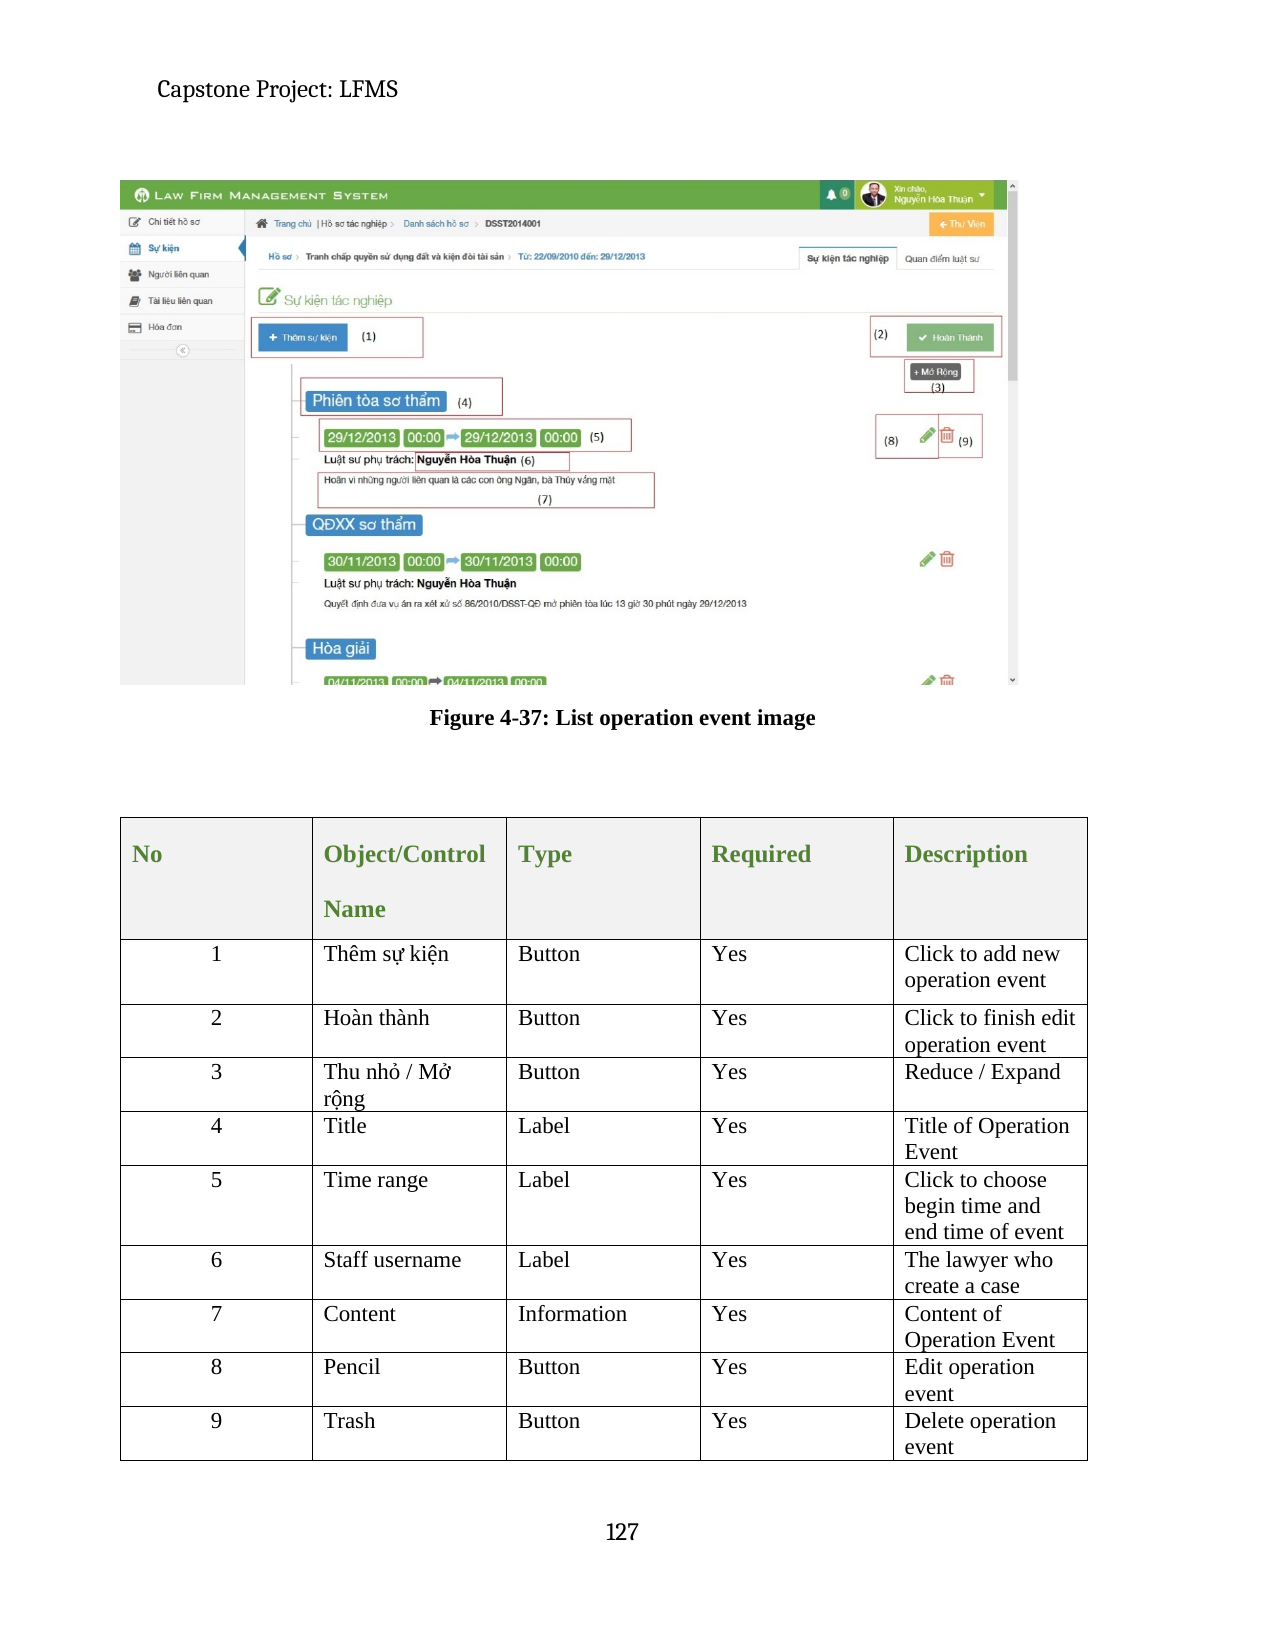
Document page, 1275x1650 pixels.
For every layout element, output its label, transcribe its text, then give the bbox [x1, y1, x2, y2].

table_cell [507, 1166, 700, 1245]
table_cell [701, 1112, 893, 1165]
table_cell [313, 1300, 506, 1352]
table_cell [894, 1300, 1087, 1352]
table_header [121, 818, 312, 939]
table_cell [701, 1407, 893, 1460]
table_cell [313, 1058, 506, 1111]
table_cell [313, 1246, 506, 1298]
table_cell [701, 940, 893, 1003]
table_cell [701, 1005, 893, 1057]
text Figure 4-37: List operation event image [157, 704, 1087, 730]
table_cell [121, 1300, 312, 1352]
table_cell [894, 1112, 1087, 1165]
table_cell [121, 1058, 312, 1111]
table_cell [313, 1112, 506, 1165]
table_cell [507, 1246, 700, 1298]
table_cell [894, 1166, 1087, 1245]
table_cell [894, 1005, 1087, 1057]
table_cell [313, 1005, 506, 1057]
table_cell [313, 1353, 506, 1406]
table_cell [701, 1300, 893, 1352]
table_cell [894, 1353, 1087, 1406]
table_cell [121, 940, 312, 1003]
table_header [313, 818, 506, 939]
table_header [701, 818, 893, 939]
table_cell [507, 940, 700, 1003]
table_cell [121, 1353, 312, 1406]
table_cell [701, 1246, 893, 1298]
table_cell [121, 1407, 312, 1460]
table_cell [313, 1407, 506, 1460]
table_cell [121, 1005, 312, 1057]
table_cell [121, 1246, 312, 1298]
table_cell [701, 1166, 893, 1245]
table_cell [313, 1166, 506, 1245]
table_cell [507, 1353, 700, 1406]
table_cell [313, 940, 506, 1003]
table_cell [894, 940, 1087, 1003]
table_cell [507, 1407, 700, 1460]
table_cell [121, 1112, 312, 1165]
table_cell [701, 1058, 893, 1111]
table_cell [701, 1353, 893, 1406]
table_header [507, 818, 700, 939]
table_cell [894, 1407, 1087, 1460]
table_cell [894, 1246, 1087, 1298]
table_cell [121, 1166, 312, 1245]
picture [120, 180, 1027, 685]
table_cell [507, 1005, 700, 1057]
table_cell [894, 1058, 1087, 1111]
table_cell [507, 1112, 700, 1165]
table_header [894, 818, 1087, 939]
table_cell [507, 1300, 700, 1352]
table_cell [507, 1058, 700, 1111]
